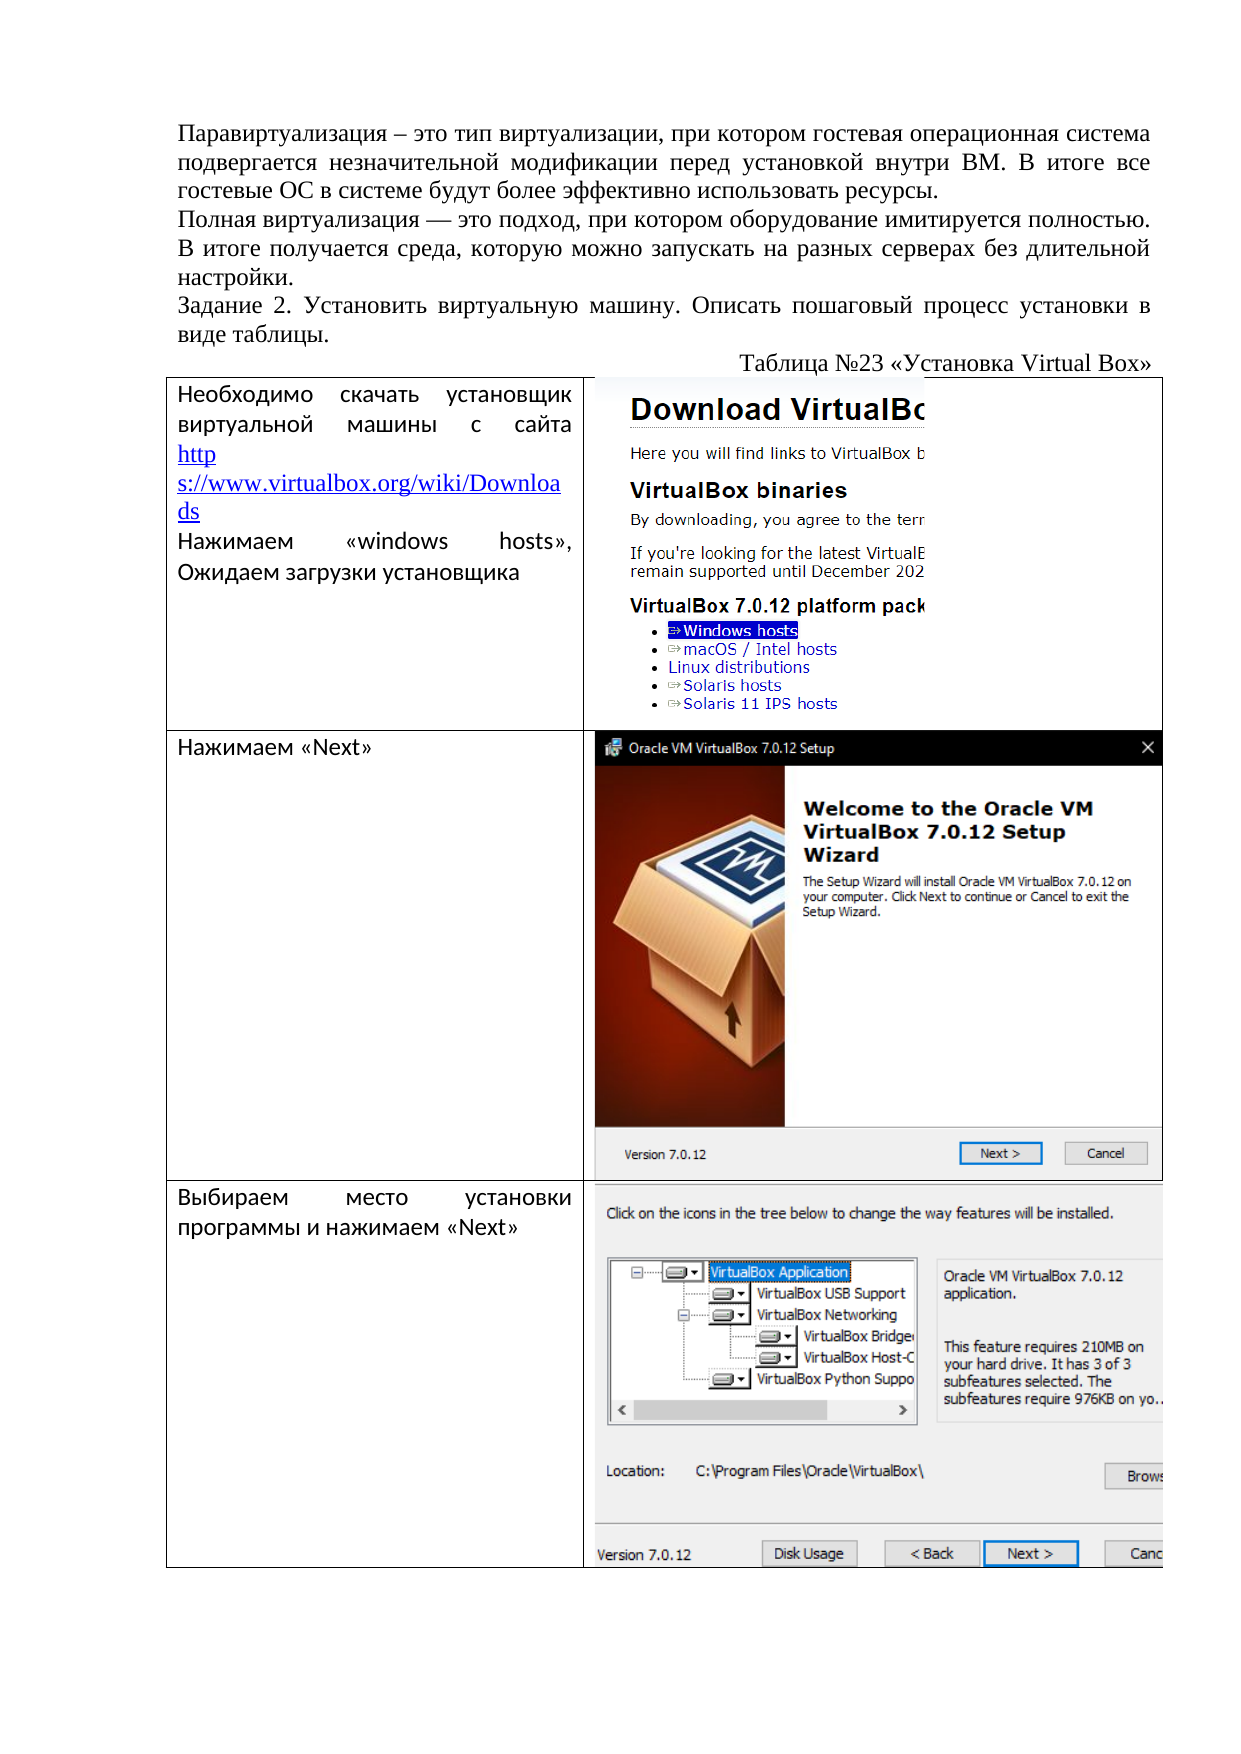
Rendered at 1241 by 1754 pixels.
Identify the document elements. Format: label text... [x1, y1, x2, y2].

table_header Необходимо скачать установщик виртуальной машины с сайта https://www.virtualbox.org/wiki/Downloads Нажимаем «windows hosts», Ожидаем загрузки установщика [167, 378, 583, 729]
text Задание 2. Установить виртуальную машину. Описать пошаговый процесс установки в виде таблицы. [177, 291, 1152, 348]
table_header [925, 378, 1162, 729]
table_cell Выбираем место установки программы и нажимаем «Next» [167, 1181, 583, 1567]
text Таблица №23 «Установка Virtual Box» [259, 348, 1152, 377]
text Полная виртуализация — это подход, при котором оборудование имитируется полностью. В итоге получается среда, которую можно запускать на разных серверах без длительной настройки. [177, 204, 1152, 291]
table_cell Нажимаем «Next» [167, 731, 583, 1180]
picture [594, 377, 1162, 1180]
text Паравиртуализация – это тип виртуализации, при котором гостевая операционная система подвергается незначительной модификации перед установкой внутри ВМ. В итоге все гостевые ОС в системе будут более эффективно использовать ресурсы. [177, 118, 1152, 204]
table_header [584, 378, 594, 729]
table_cell [584, 1181, 594, 1567]
picture [594, 1181, 1163, 1567]
table_cell [584, 731, 594, 1180]
